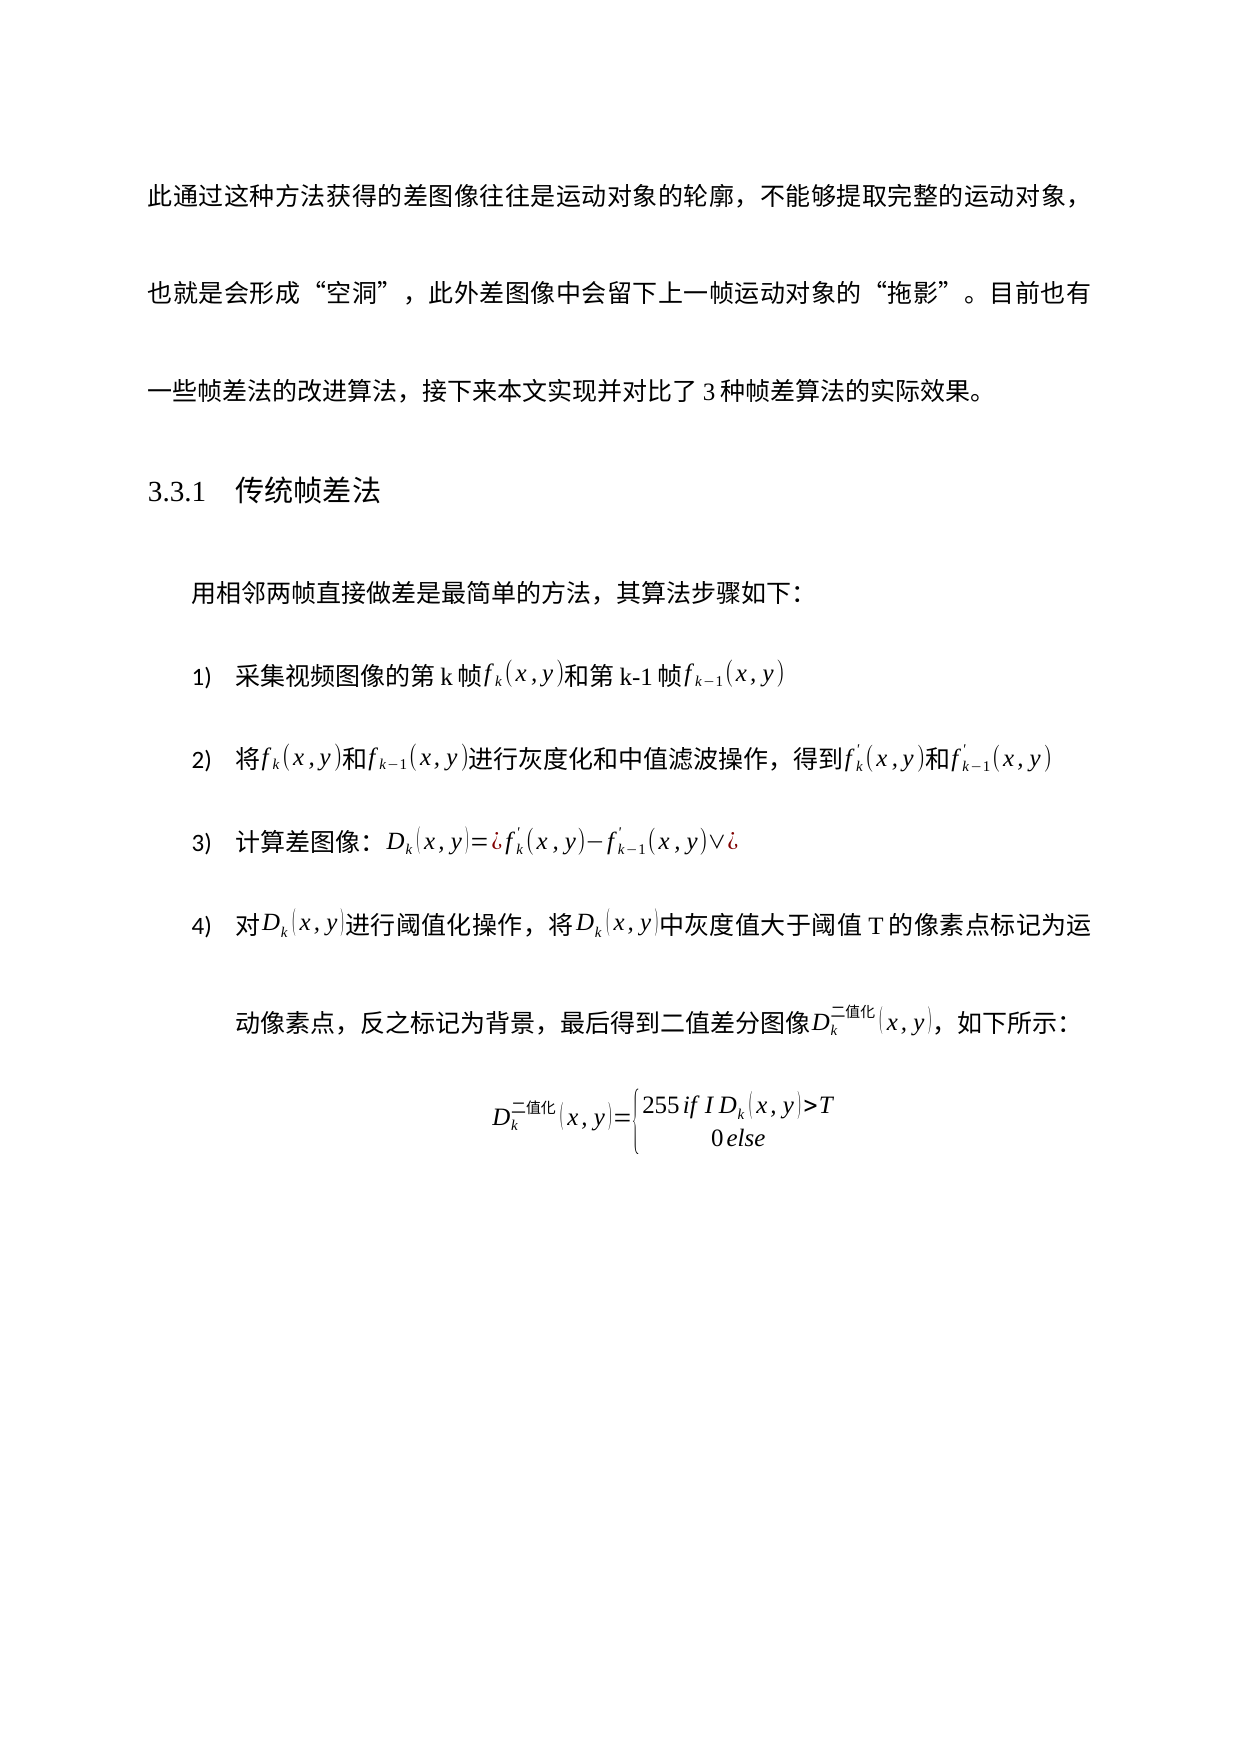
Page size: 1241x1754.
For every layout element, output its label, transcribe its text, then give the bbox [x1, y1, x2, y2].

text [148, 162, 1092, 422]
list 计算差图像： [191, 808, 1092, 873]
list 采集视频图像的第k帧和第k-1帧 [191, 642, 1092, 707]
text 用相邻两帧直接做差是最简单的方法，其算法步骤如下： [191, 559, 1092, 624]
list 传统帧差法 [148, 456, 1092, 521]
list 对进行阈值化操作，将中灰度值大于阈值T的像素点标记为运动像素点，反之标记为背景，最后得到二值差分图像，如下所示： [191, 891, 1092, 1054]
list 将和进行灰度化和中值滤波操作，得到和 [191, 725, 1092, 790]
